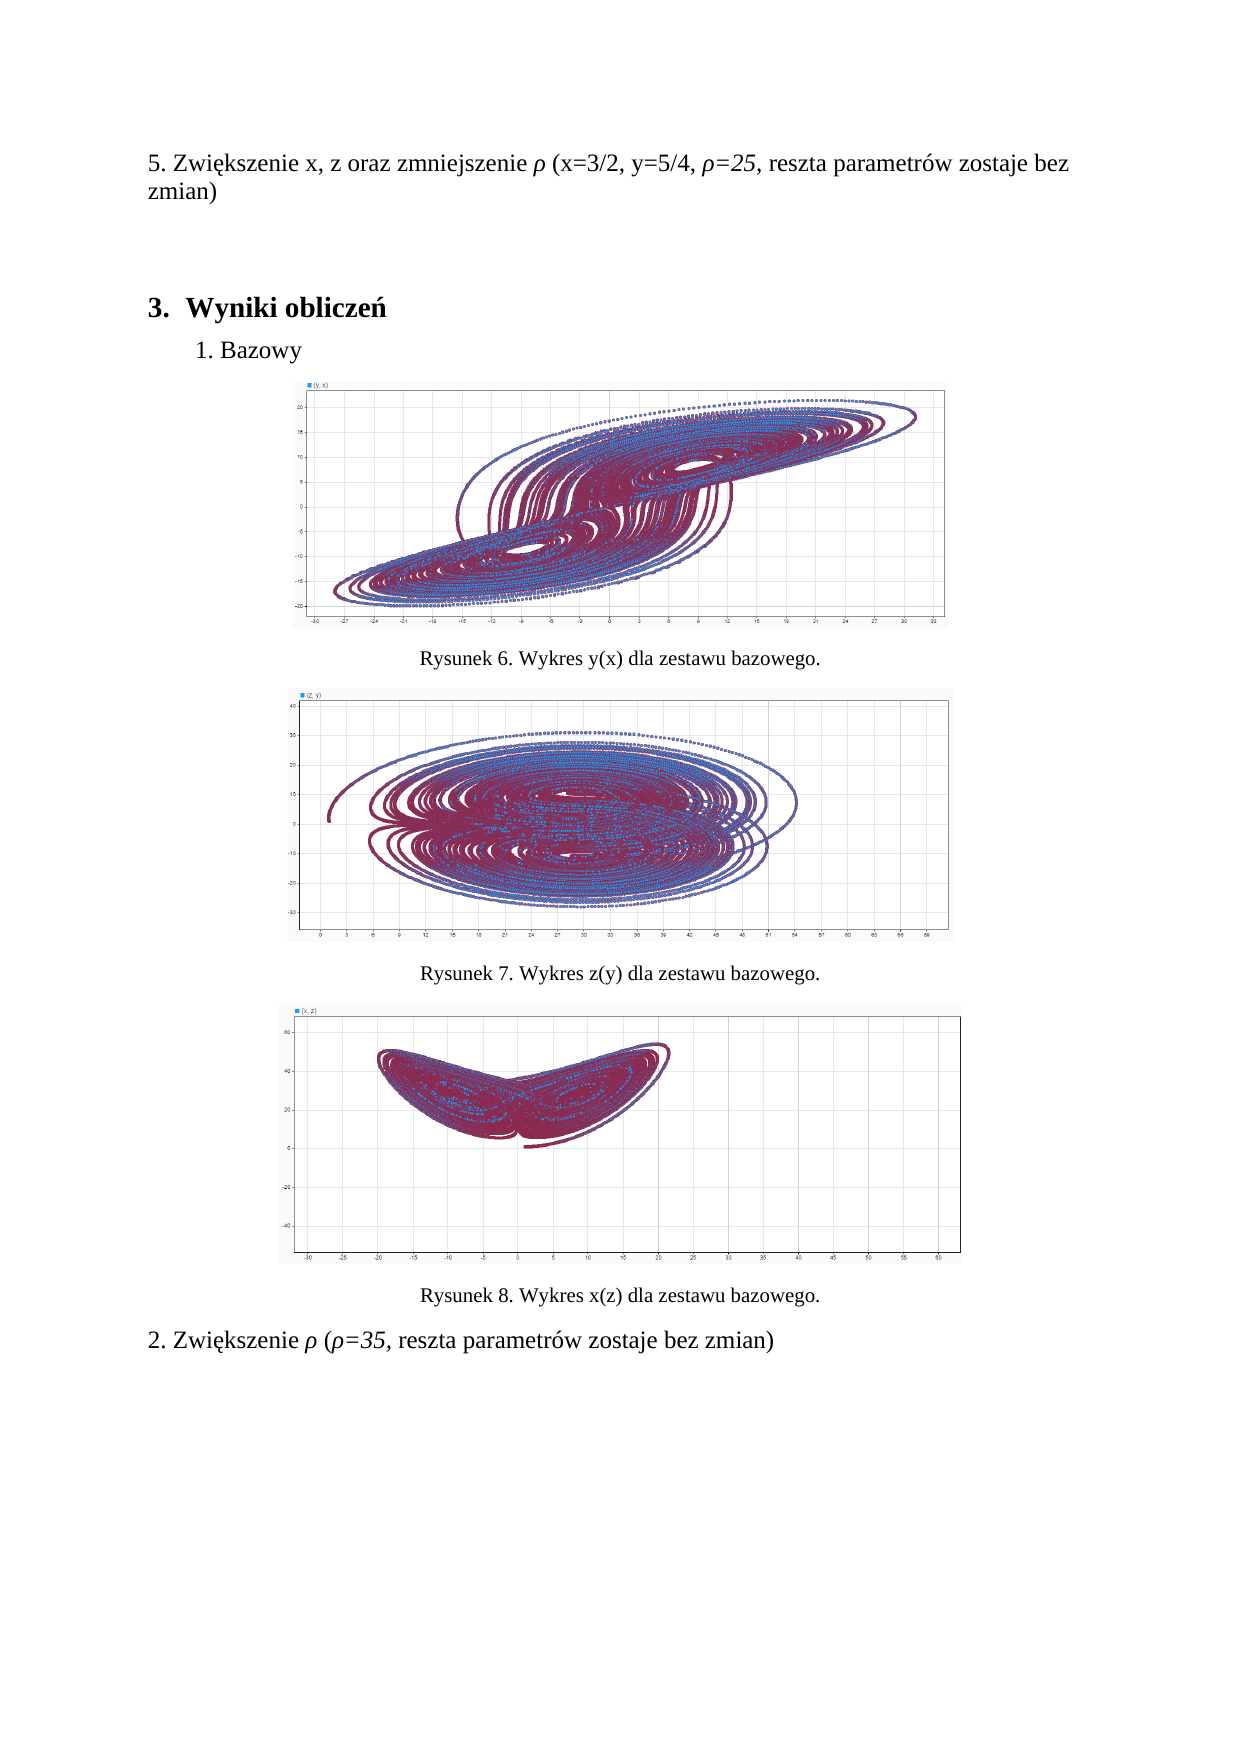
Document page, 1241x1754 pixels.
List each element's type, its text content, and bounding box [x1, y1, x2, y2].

picture [287, 688, 954, 942]
picture [292, 382, 948, 628]
list Zwiększenie x, z oraz zmniejszenie ρ (x=3/2, y=5/4, ρ=25, reszta parametrów zostaje bez zmian) [148, 148, 1093, 205]
picture [279, 1003, 962, 1264]
text Rysunek 6. Wykres y(x) dla zestawu bazowego. [148, 646, 1093, 670]
list Bazowy [148, 335, 1093, 363]
list Zwiększenie ρ (ρ=35, reszta parametrów zostaje bez zmian) [148, 1325, 1093, 1354]
subtitle Wyniki obliczeń [148, 290, 1093, 324]
text Rysunek 7. Wykres z(y) dla zestawu bazowego. [148, 961, 1093, 984]
text Rysunek 8. Wykres x(z) dla zestawu bazowego. [148, 1283, 1093, 1307]
